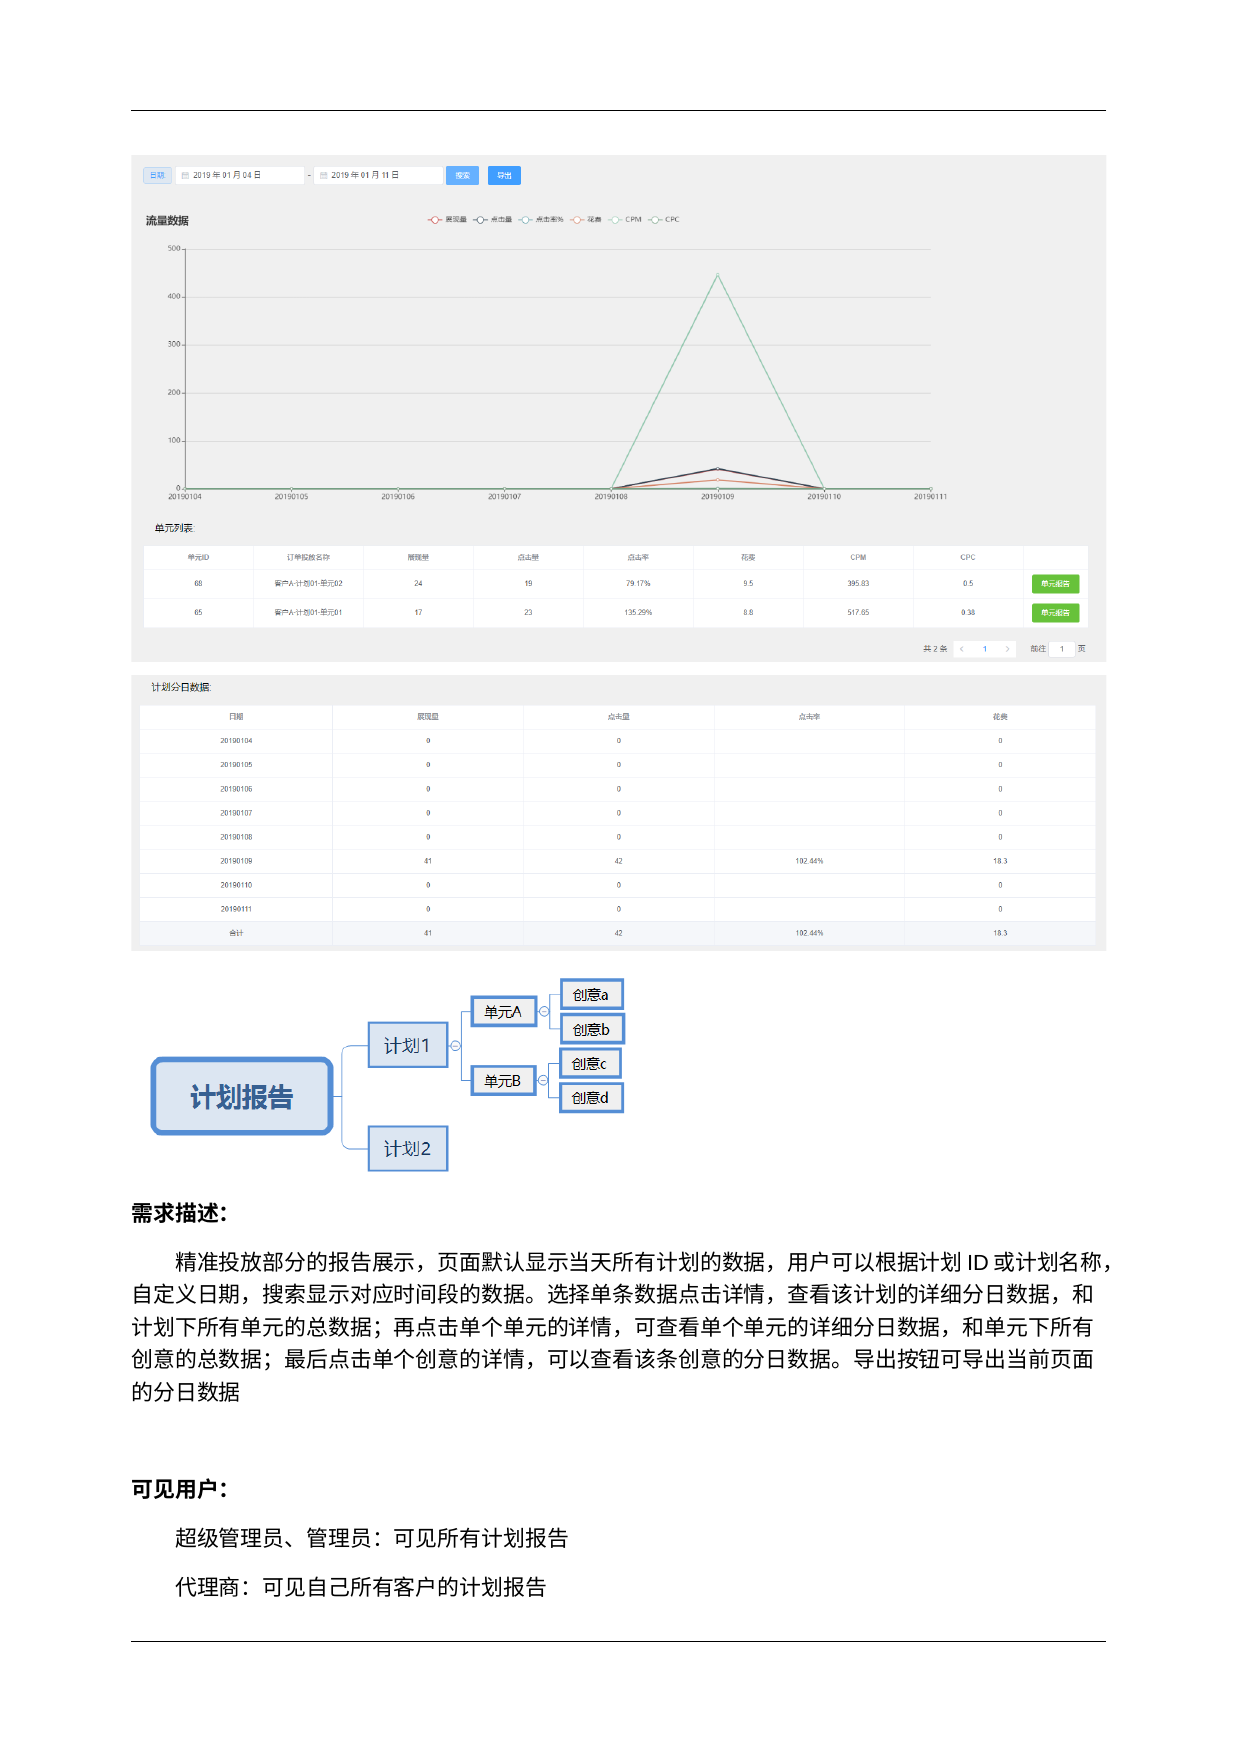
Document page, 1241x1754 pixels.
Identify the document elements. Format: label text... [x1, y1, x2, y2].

text 精准投放部分的报告展示，页面默认显示当天所有计划的数据，用户可以根据计划ID或计划名称，自定义日期，搜索显示对应时间段的数据。选择单条数据点击详情，查看该计划的详细分日数据，和计划下所有单元的总数据；再点击单个单元的详情，可查看单个单元的详细分日数据，和单元下所有创意的总数据；最后点击单个创意的详情，可以查看该条创意的分日数据。导出按钮可导出当前页面的分日数据 [131, 1244, 1106, 1407]
picture [131, 155, 1107, 662]
text 超级管理员、管理员：可见所有计划报告 [131, 1521, 1106, 1553]
picture [131, 675, 1107, 951]
text 需求描述： [131, 1196, 1106, 1228]
text 可见用户： [131, 1472, 1106, 1504]
picture [131, 968, 647, 1189]
text 代理商：可见自己所有客户的计划报告 [131, 1569, 1106, 1602]
